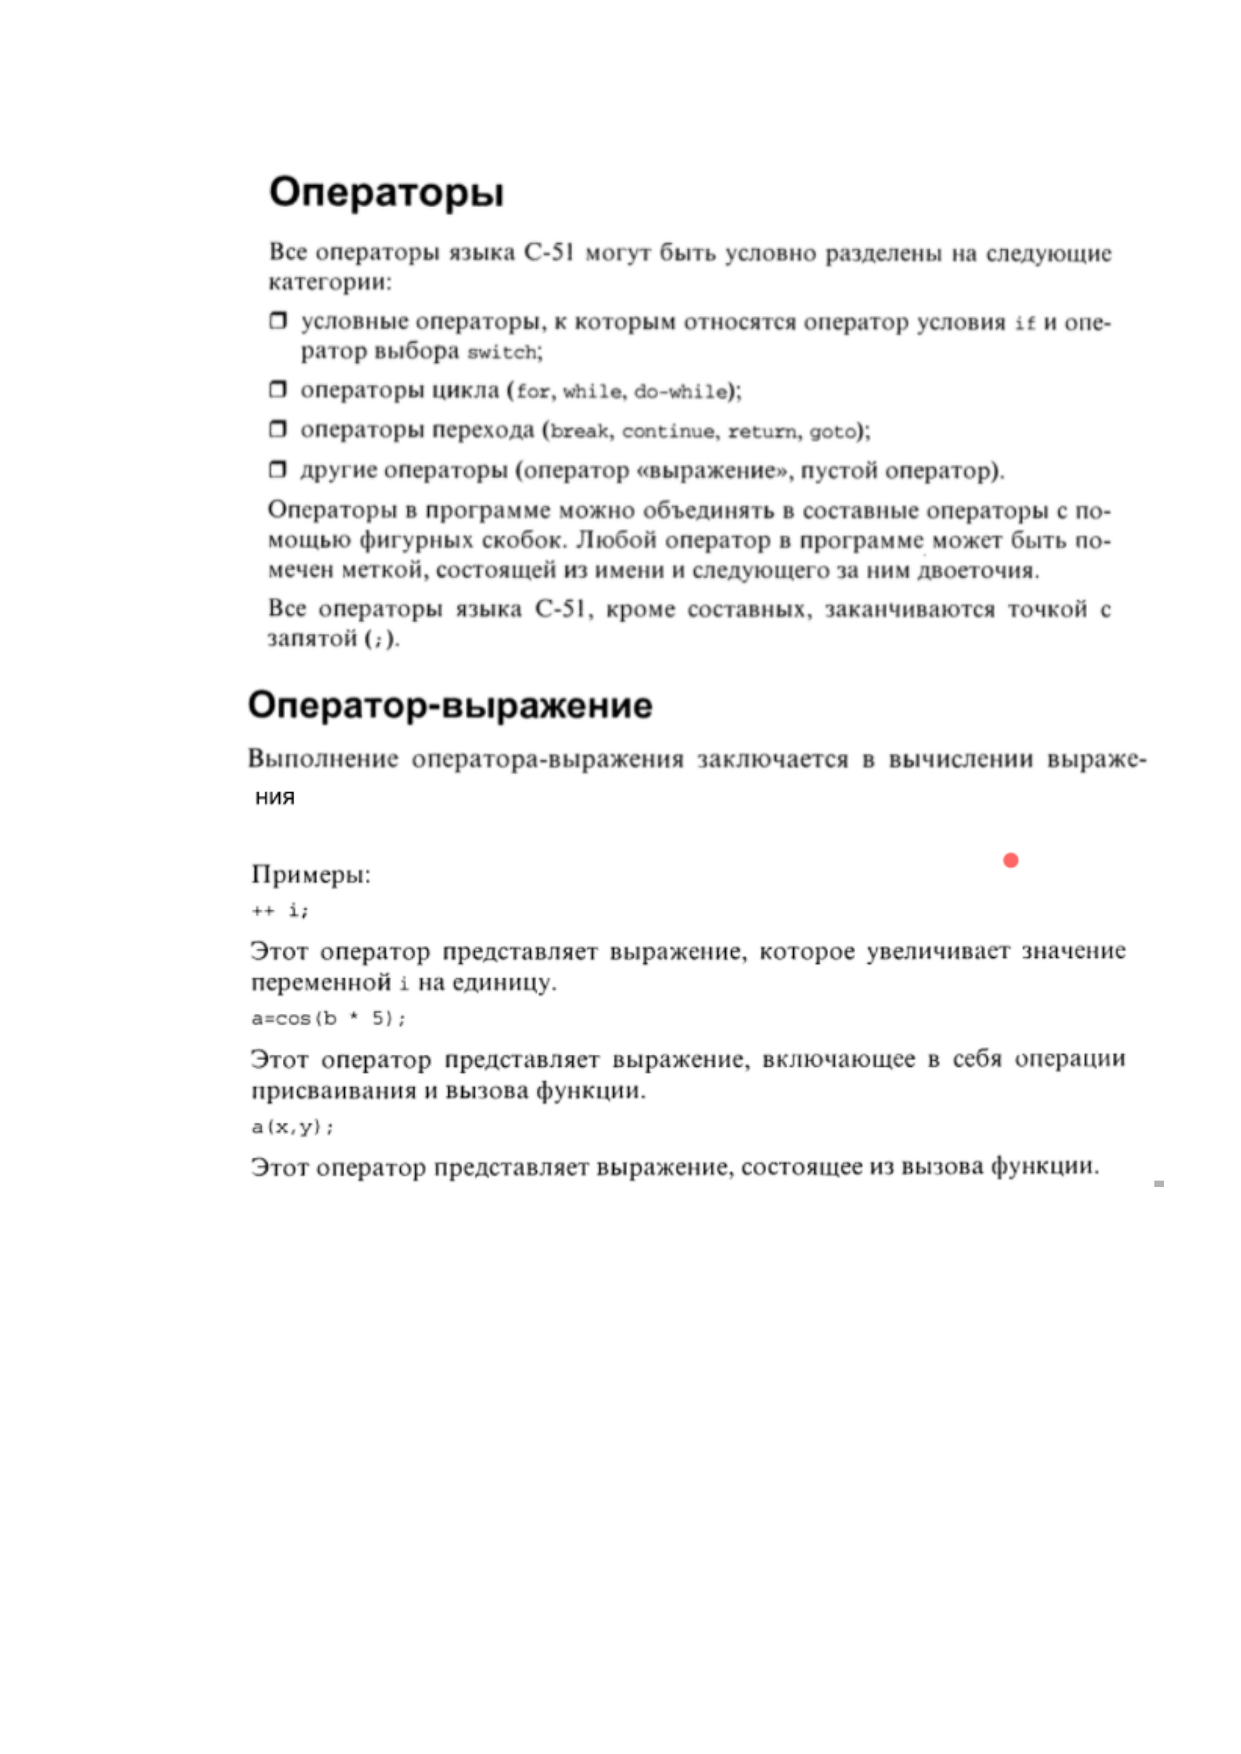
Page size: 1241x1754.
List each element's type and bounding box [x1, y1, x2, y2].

picture [223, 150, 1164, 1187]
